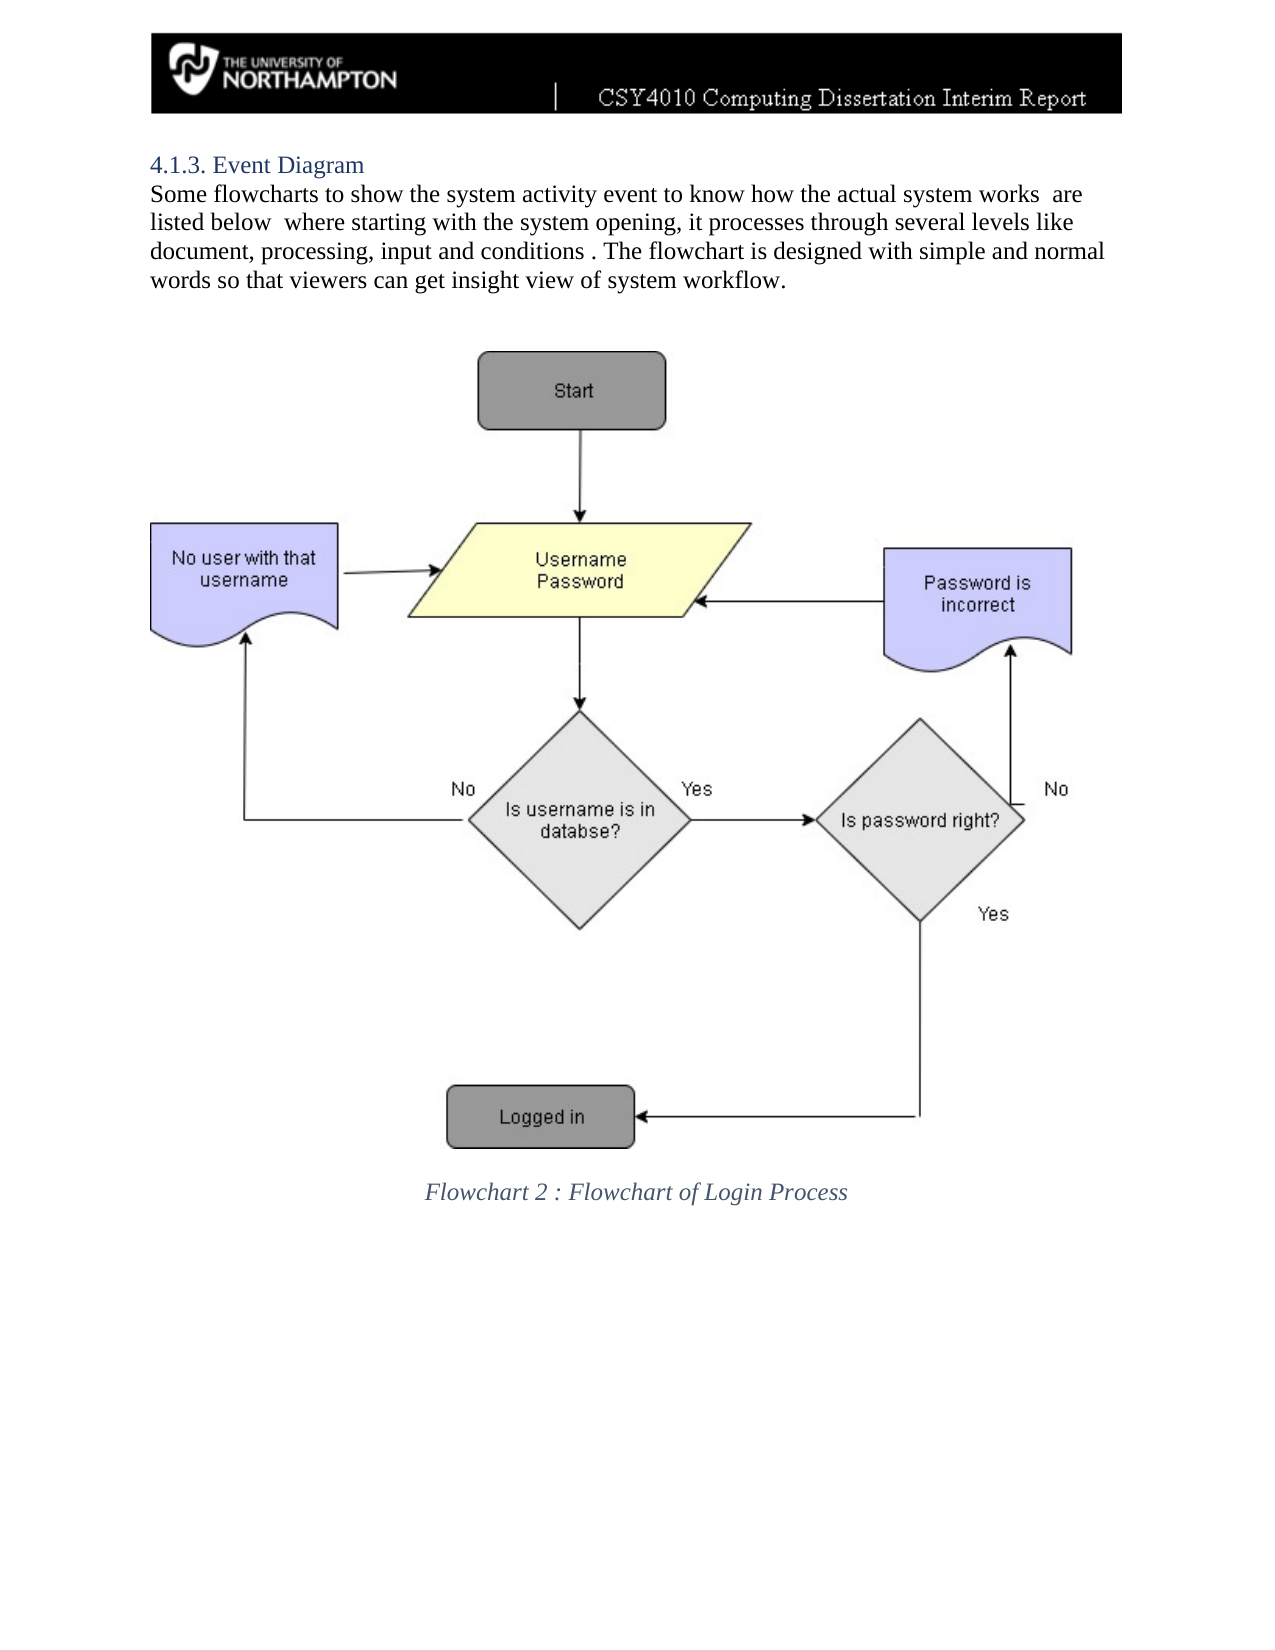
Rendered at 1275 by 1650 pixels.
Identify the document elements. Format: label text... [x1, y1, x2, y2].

text Some flowcharts to show the system activity event to know how the actual system works are listed below where starting with the system opening, it processes through several levels like document, processing, input and conditions . The flowchart is designed with simple and normal words so that viewers can get insight view of system workflow. [150, 179, 1125, 294]
text Flowchart 2 : Flowchart of Login Process [150, 1177, 1125, 1206]
picture [150, 21, 1122, 116]
subtitle 4.1.3. Event Diagram [150, 150, 1125, 179]
picture [150, 351, 1088, 1149]
